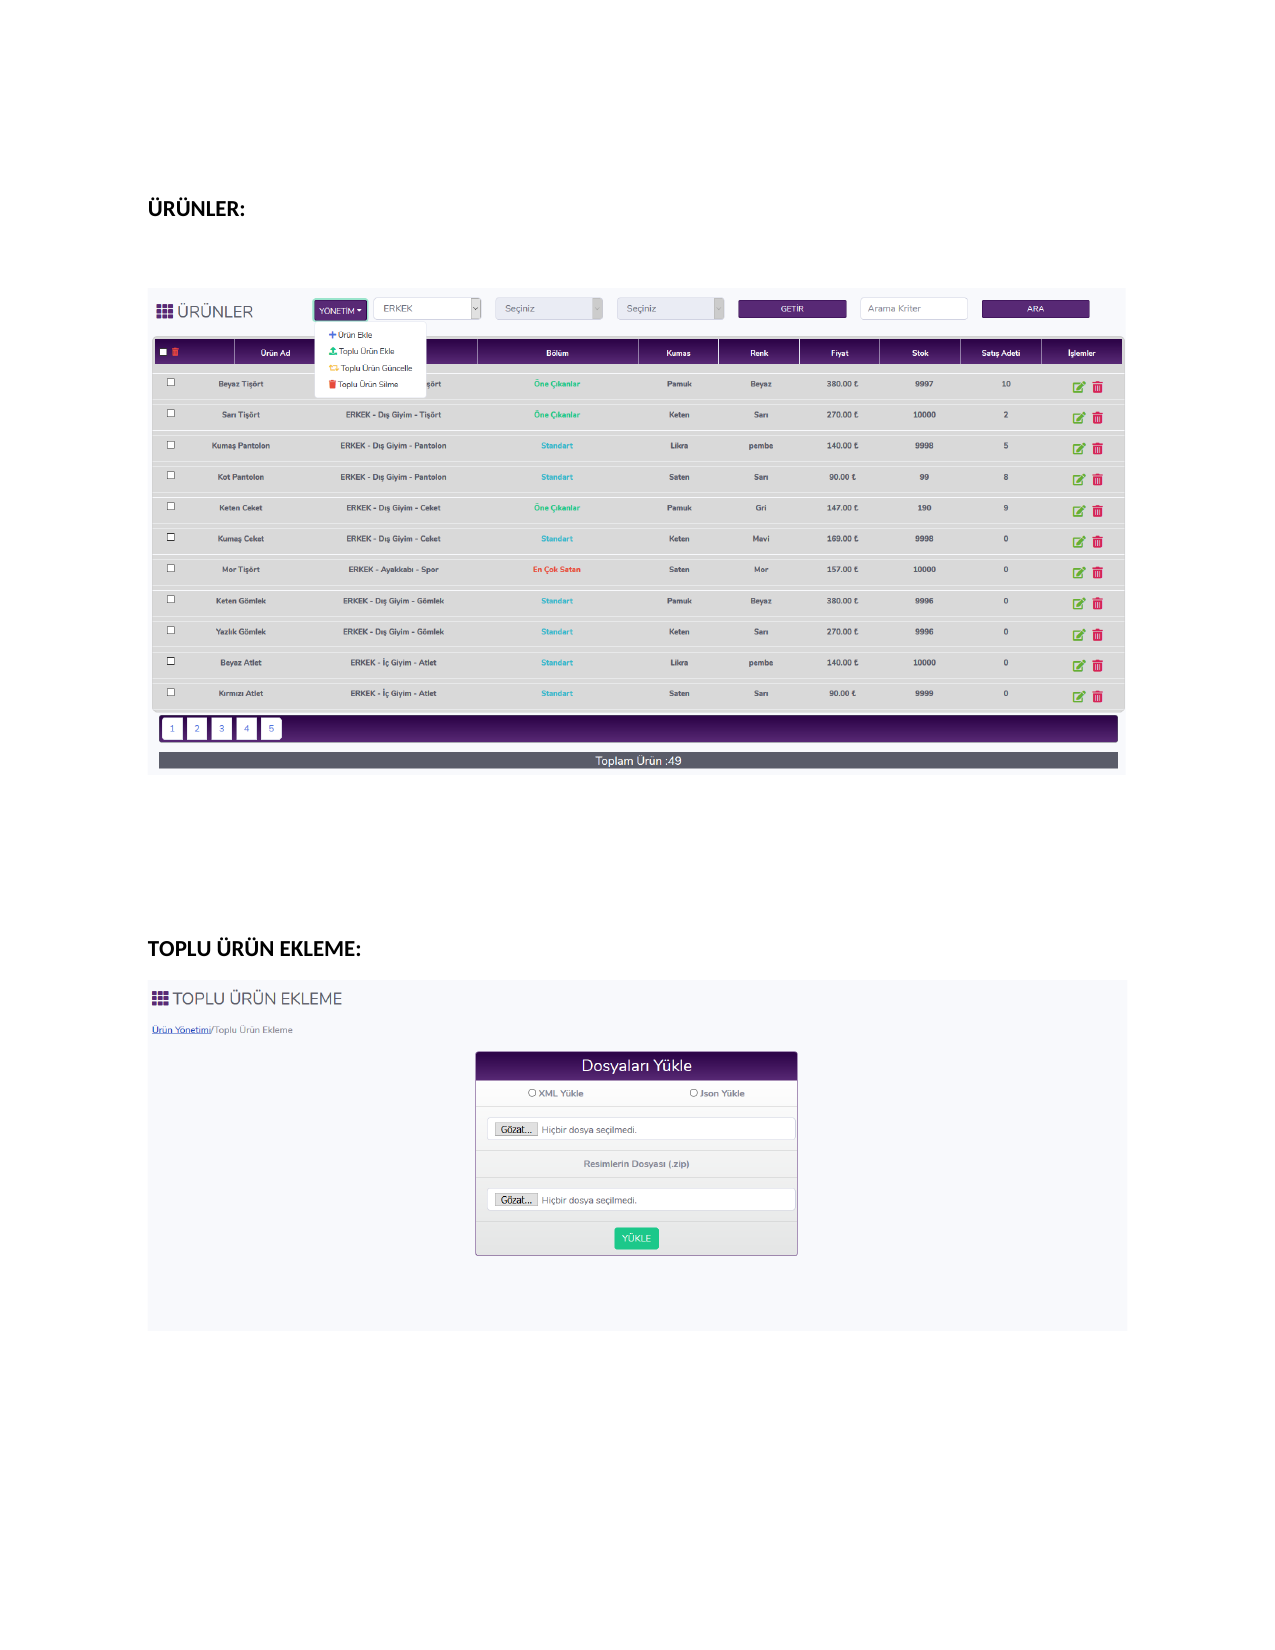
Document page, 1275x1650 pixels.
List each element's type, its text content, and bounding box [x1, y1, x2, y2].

picture [147, 980, 1128, 1331]
picture [147, 288, 1126, 775]
text TOPLU ÜRÜN EKLEME: [148, 934, 1127, 962]
text ÜRÜNLER: [148, 194, 1127, 222]
